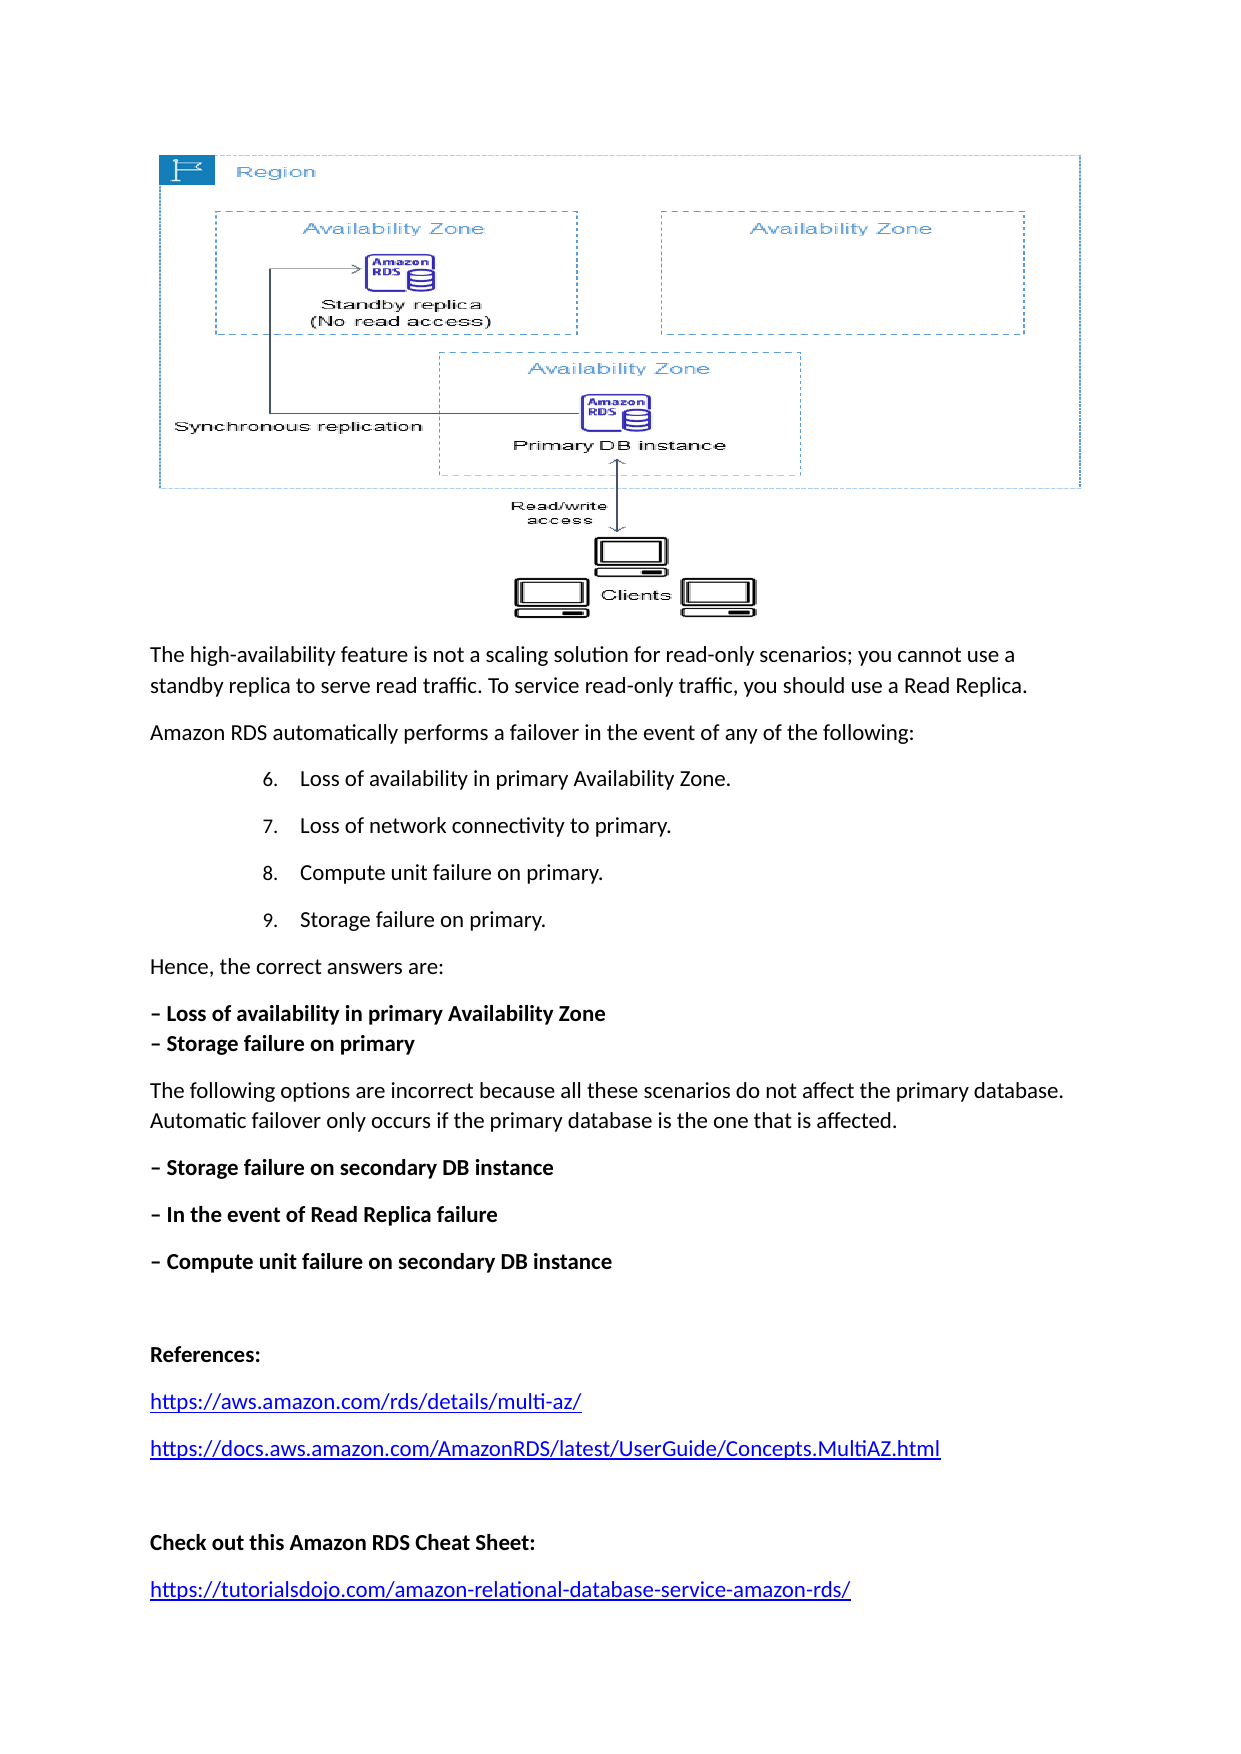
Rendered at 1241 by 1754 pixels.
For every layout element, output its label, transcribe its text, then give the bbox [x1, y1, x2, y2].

text Amazon RDS automatically performs a failover in the event of any of the following: [150, 718, 1090, 746]
text The following options are incorrect because all these scenarios do not affect the primary database. Automatic failover only occurs if the primary database is the one that is affected. [150, 1076, 1090, 1134]
text – Loss of availability in primary Availability Zone – Storage failure on primary [150, 999, 1090, 1057]
text – Compute unit failure on secondary DB instance [150, 1247, 1090, 1275]
text References: [150, 1341, 1090, 1368]
text Check out this Amazon RDS Cheat Sheet: [150, 1528, 1090, 1556]
text Hence, the correct answers are: [150, 952, 1090, 980]
text https://docs.aws.amazon.com/AmazonRDS/latest/UserGuide/Concepts.MultiAZ.html [150, 1434, 1090, 1462]
text – Storage failure on secondary DB instance [150, 1153, 1090, 1181]
list Loss of availability in primary Availability Zone. [262, 764, 1090, 792]
text The high-availability feature is not a scaling solution for read-only scenarios; you cannot use a standby replica to serve read traffic. To service read-only traffic, you should use a Read Replica. [150, 641, 1090, 699]
list Loss of network connectivity to primary. [262, 811, 1090, 839]
text https://aws.amazon.com/rds/details/multi-az/ [150, 1387, 1090, 1415]
list Storage failure on primary. [262, 905, 1090, 933]
text https://tutorialsdojo.com/amazon-relational-database-service-amazon-rds/ [150, 1575, 1090, 1603]
picture [150, 150, 1091, 622]
text – In the event of Read Replica failure [150, 1200, 1090, 1228]
list Compute unit failure on primary. [262, 858, 1090, 886]
